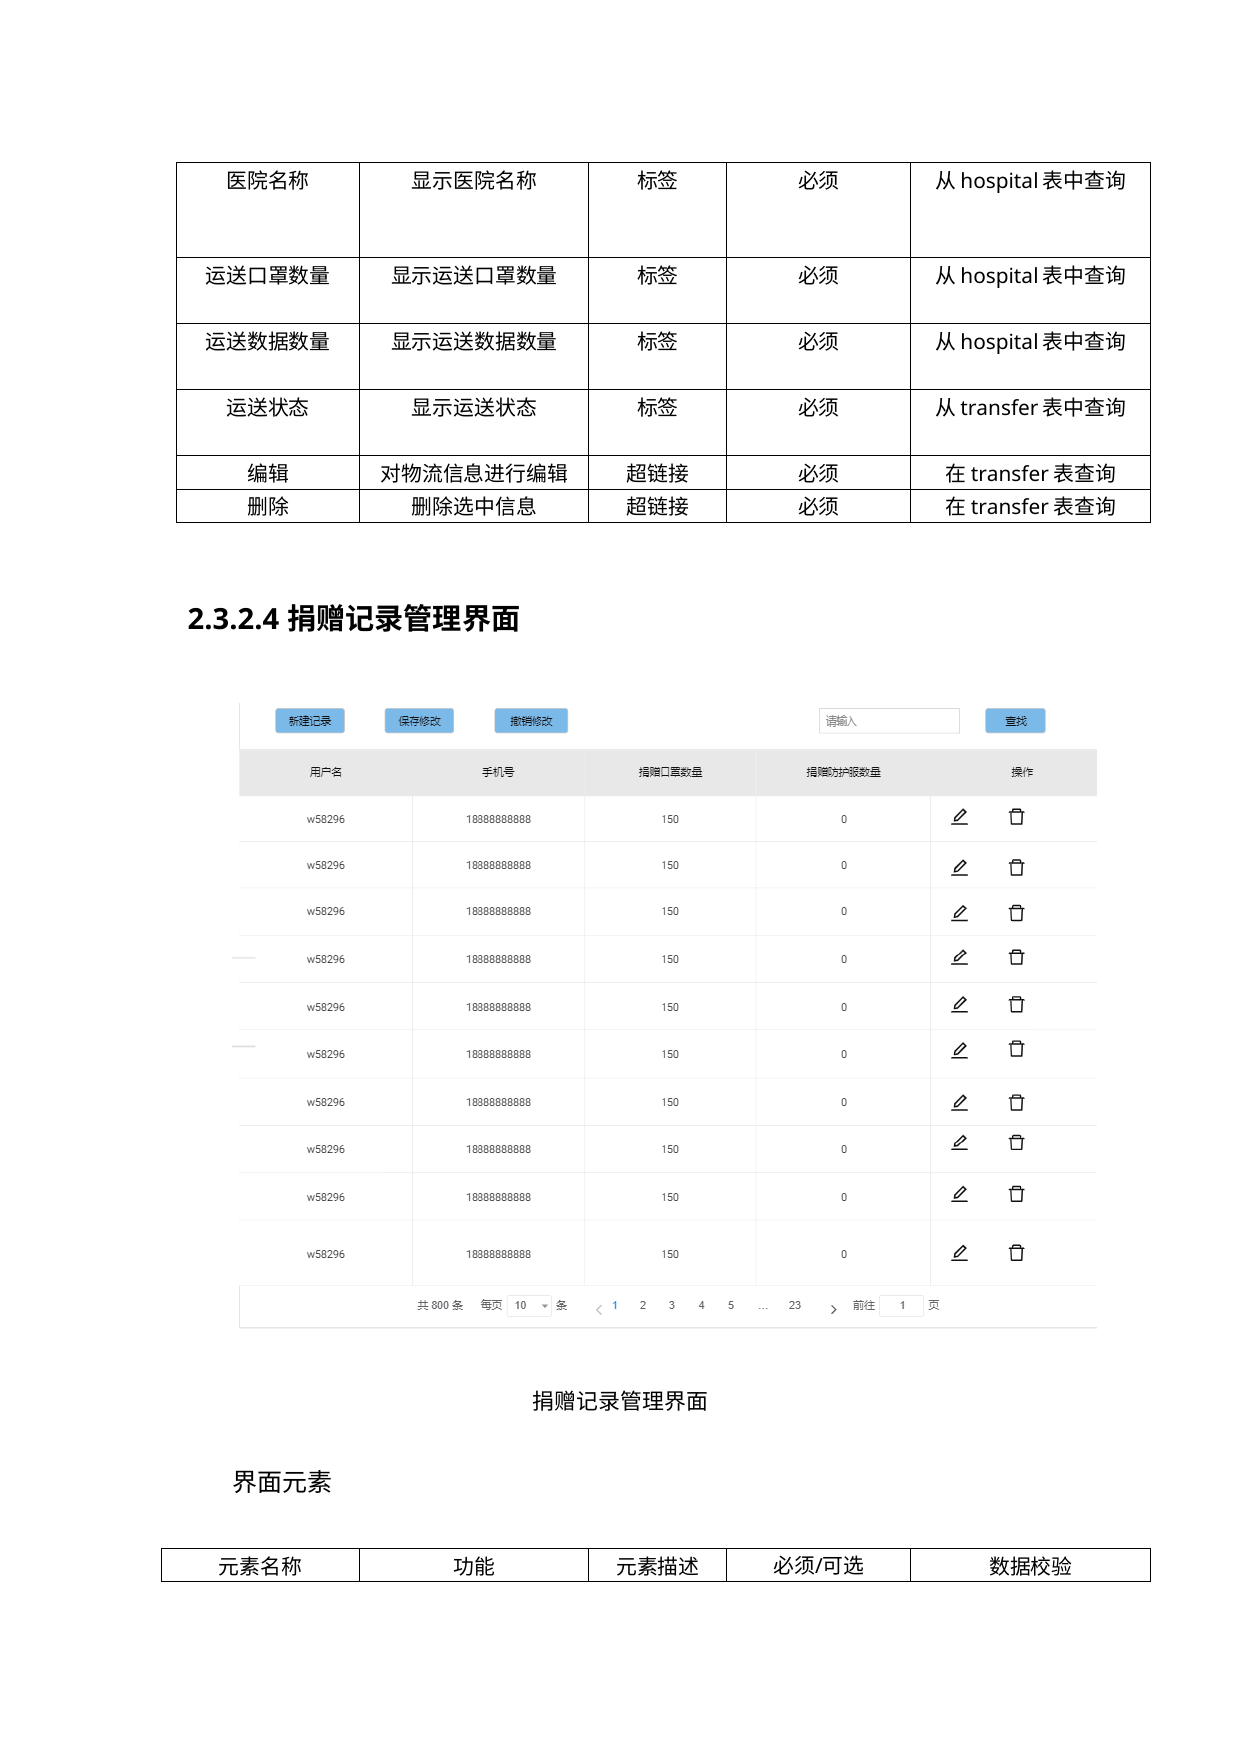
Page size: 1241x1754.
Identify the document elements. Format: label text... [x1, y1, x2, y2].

table_cell 从hospital表中查询 [911, 258, 1150, 323]
table_cell 显示运送状态 [360, 390, 588, 455]
table_cell 必须 [727, 163, 910, 257]
table_cell 显示运送数据数量 [360, 324, 588, 389]
table_cell 删除 [177, 490, 359, 522]
table_cell 必须 [727, 258, 910, 323]
table_cell 超链接 [589, 490, 726, 522]
table_cell 在transfer表查询 [911, 456, 1150, 488]
table_cell 显示医院名称 [360, 163, 588, 257]
subtitle 2.3.2.4 捐赠记录管理界面 [187, 585, 1053, 650]
table_cell 必须 [727, 324, 910, 389]
table_cell 在transfer表查询 [911, 490, 1150, 522]
table_cell 从hospital表中查询 [911, 324, 1150, 389]
table_cell 标签 [589, 324, 726, 389]
table_cell 显示运送口罩数量 [360, 258, 588, 323]
table_cell 删除选中信息 [360, 490, 588, 522]
text 界面元素 [187, 1448, 1053, 1513]
table_header 元素名称 [162, 1549, 359, 1581]
table_header 功能 [360, 1549, 588, 1581]
table_header 元素描述 [589, 1549, 726, 1581]
table_cell 从transfer表中查询 [911, 390, 1150, 455]
table_cell 运送数据数量 [177, 324, 359, 389]
table_cell 运送口罩数量 [177, 258, 359, 323]
picture [231, 703, 1097, 1331]
table_cell 编辑 [177, 456, 359, 488]
table_header 必须/可选 [727, 1549, 910, 1581]
table_cell 必须 [727, 390, 910, 455]
table_header 数据校验 [911, 1549, 1150, 1581]
table_cell 标签 [589, 258, 726, 323]
table_cell 运送状态 [177, 390, 359, 455]
table_cell 必须 [727, 490, 910, 522]
table_cell 对物流信息进行编辑 [360, 456, 588, 488]
table_cell 医院名称 [177, 163, 359, 257]
table_cell 超链接 [589, 456, 726, 488]
table_cell 从hospital表中查询 [911, 163, 1150, 257]
table_cell 标签 [589, 390, 726, 455]
table_cell 标签 [589, 163, 726, 257]
text 捐赠记录管理界面 [187, 1384, 1053, 1416]
table_cell 必须 [727, 456, 910, 488]
